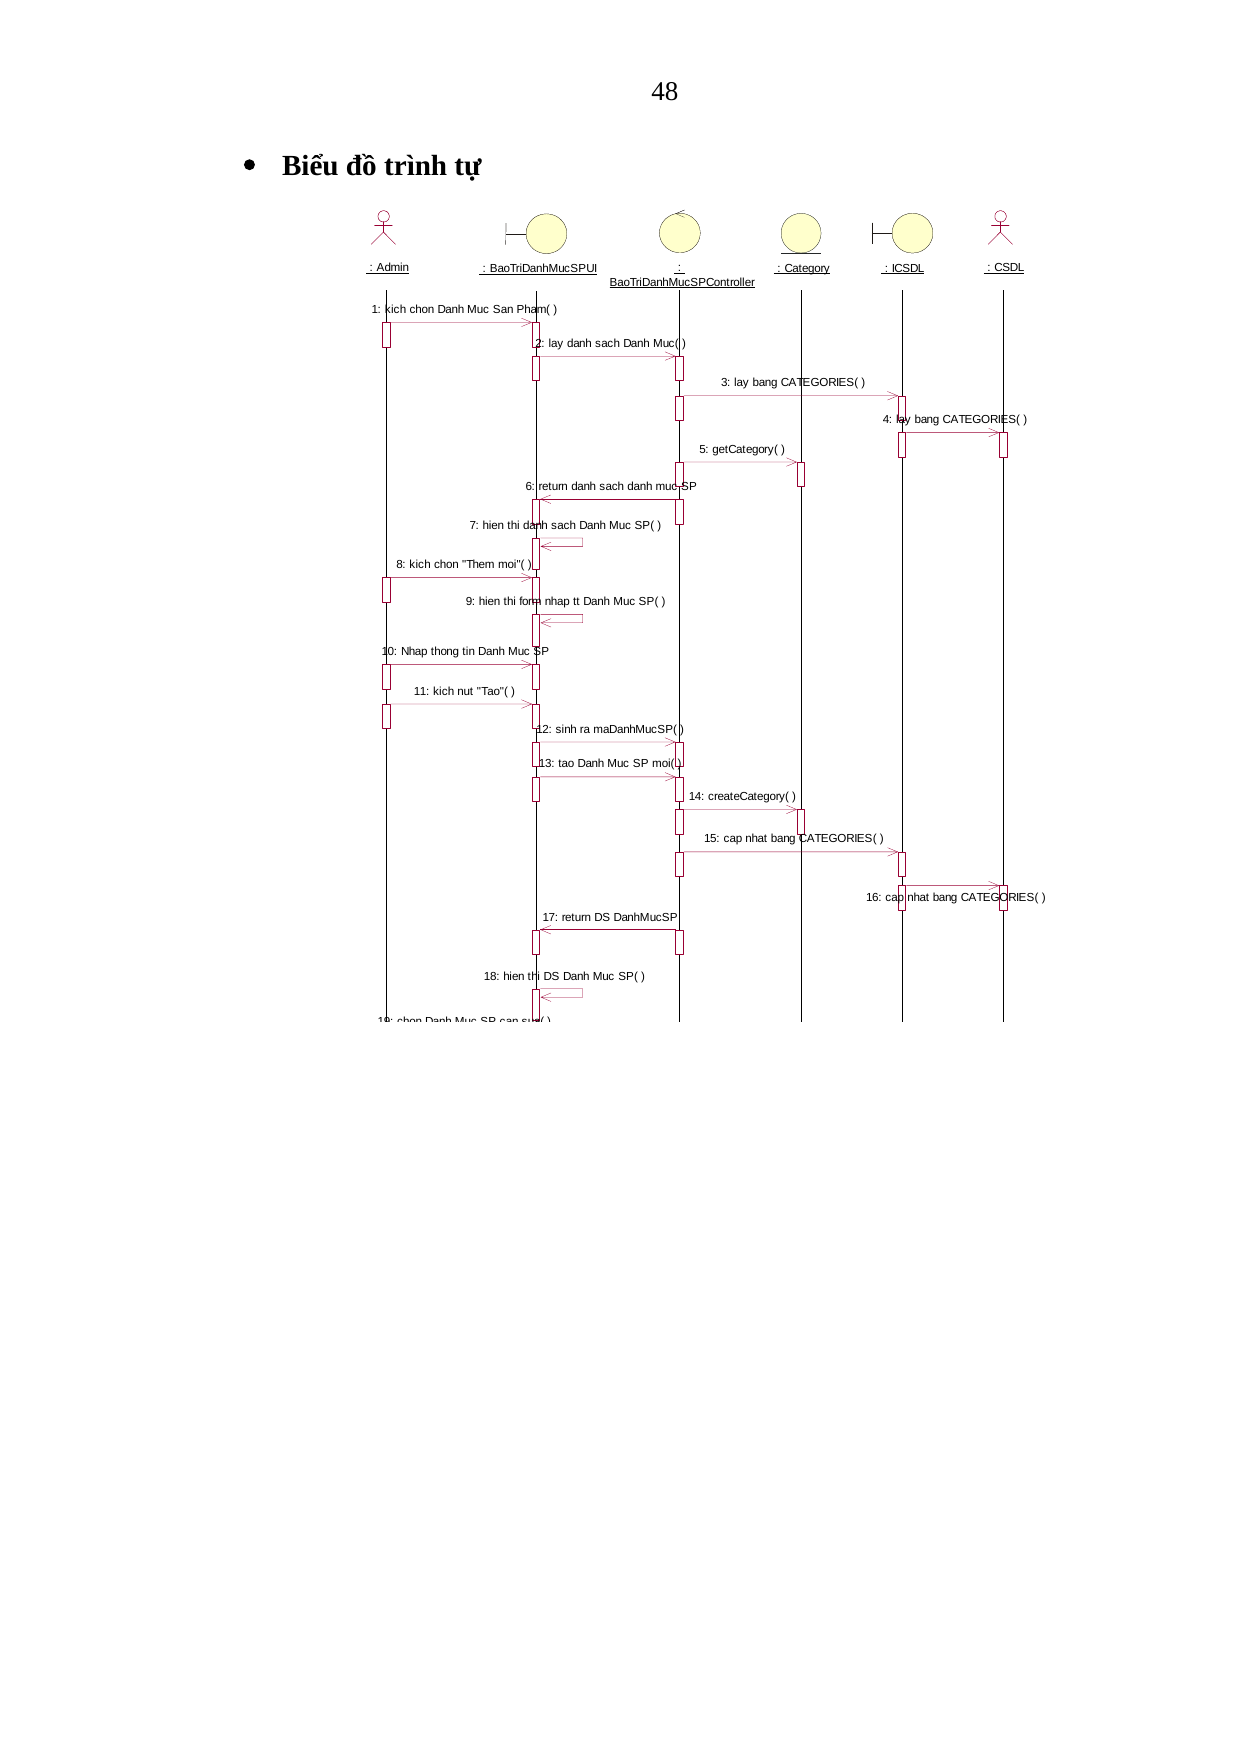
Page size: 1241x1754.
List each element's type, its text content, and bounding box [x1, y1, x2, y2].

list Biểu đồ trình tự [244, 148, 1122, 181]
